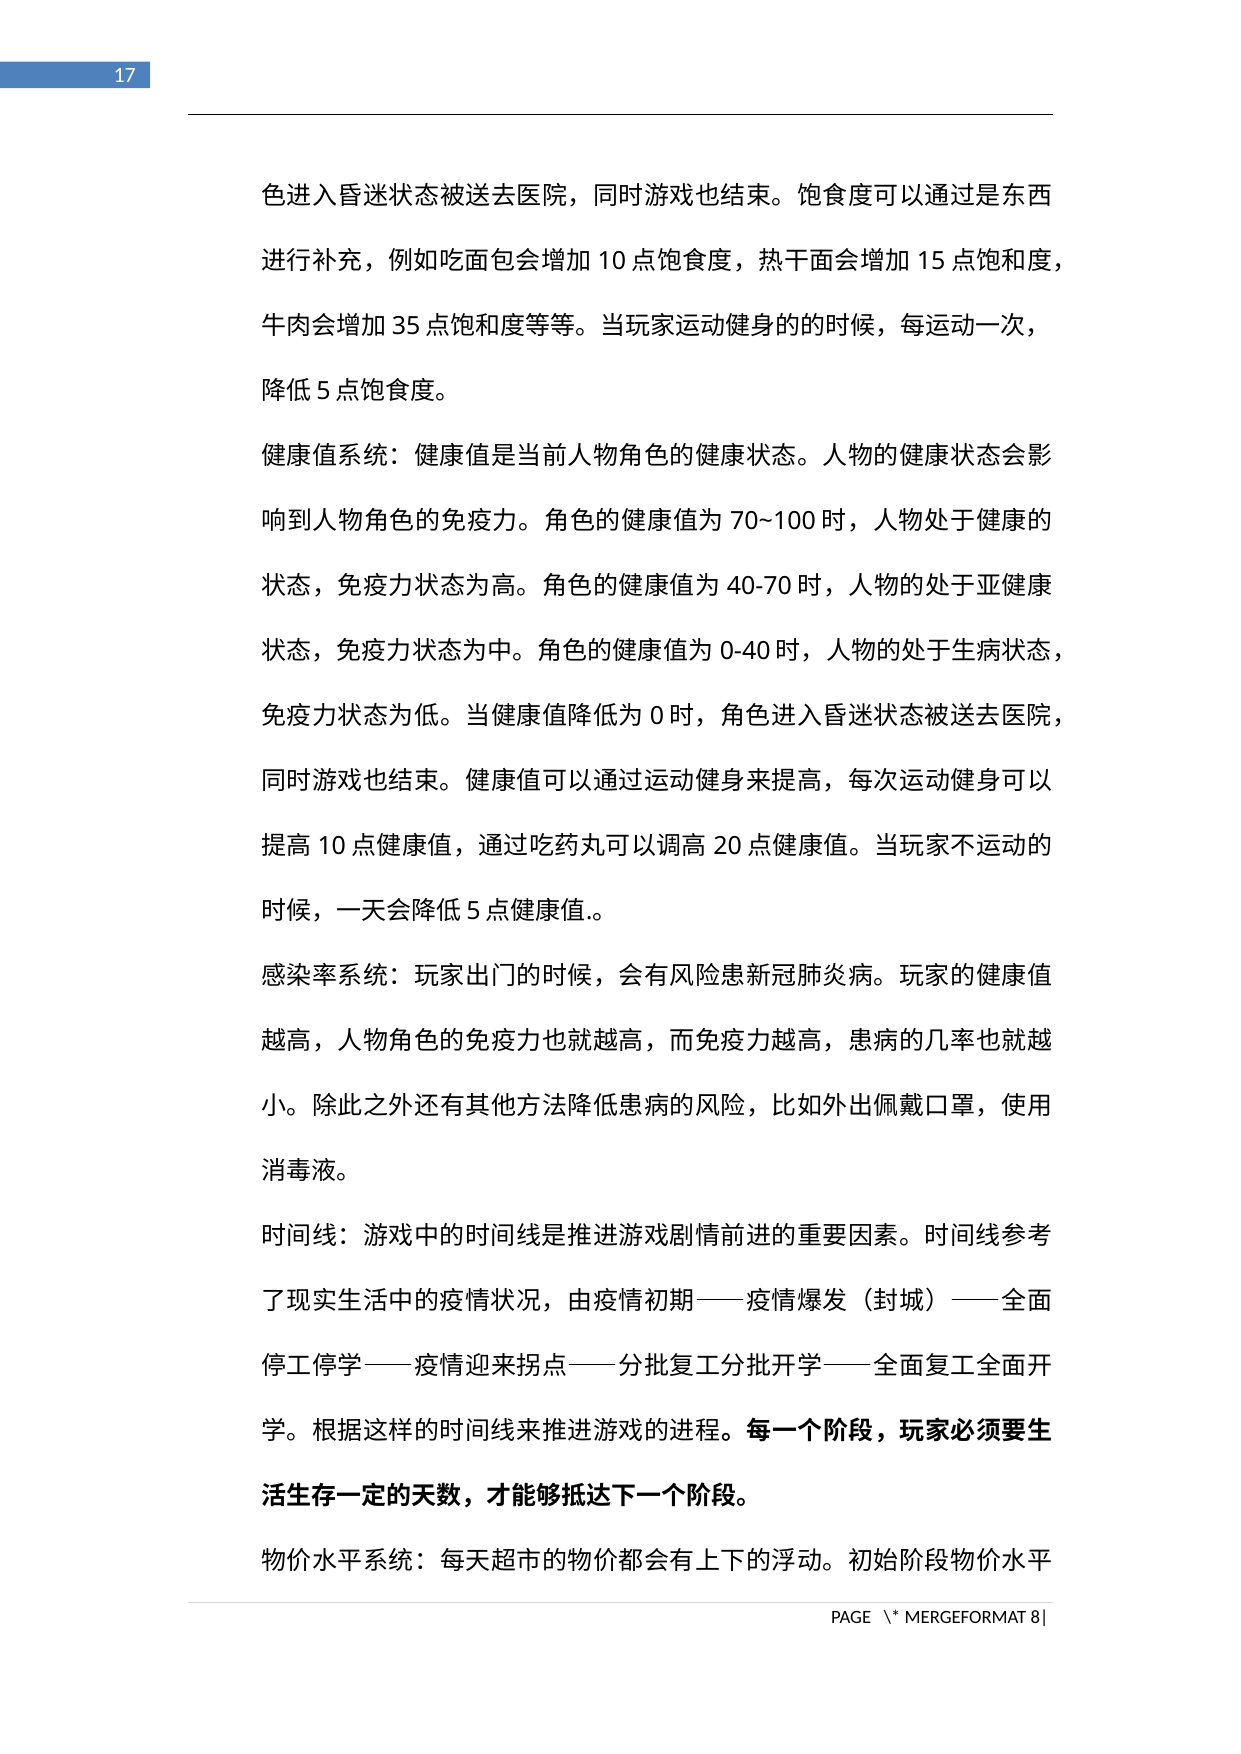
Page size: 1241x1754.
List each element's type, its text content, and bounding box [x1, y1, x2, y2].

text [261, 1526, 1053, 1591]
text 感染率系统：玩家出门的时候，会有风险患新冠肺炎病。玩家的健康值越高，人物角色的免疫力也就越高，而免疫力越高，患病的几率也就越小。除此之外还有其他方法降低患病的风险，比如外出佩戴口罩，使用消毒液。 [261, 941, 1053, 1201]
text 健康值系统：健康值是当前人物角色的健康状态。人物的健康状态会影响到人物角色的免疫力。角色的健康值为70~100时，人物处于健康的状态，免疫力状态为高。角色的健康值为40-70时，人物的处于亚健康状态，免疫力状态为中。角色的健康值为0-40时，人物的处于生病状态，免疫力状态为低。当健康值降低为0时，角色进入昏迷状态被送去医院，同时游戏也结束。健康值可以通过运动健身来提高，每次运动健身可以提高10点健康值，通过吃药丸可以调高20点健康值。当玩家不运动的时候，一天会降低5点健康值.。 [261, 421, 1053, 941]
text 时间线：游戏中的时间线是推进游戏剧情前进的重要因素。时间线参考了现实生活中的疫情状况，由疫情初期——疫情爆发（封城）——全面停工停学——疫情迎来拐点——分批复工分批开学——全面复工全面开学。根据这样的时间线来推进游戏的进程。每一个阶段，玩家必须要生活生存一定的天数，才能够抵达下一个阶段。 [261, 1201, 1053, 1526]
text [261, 161, 1053, 421]
